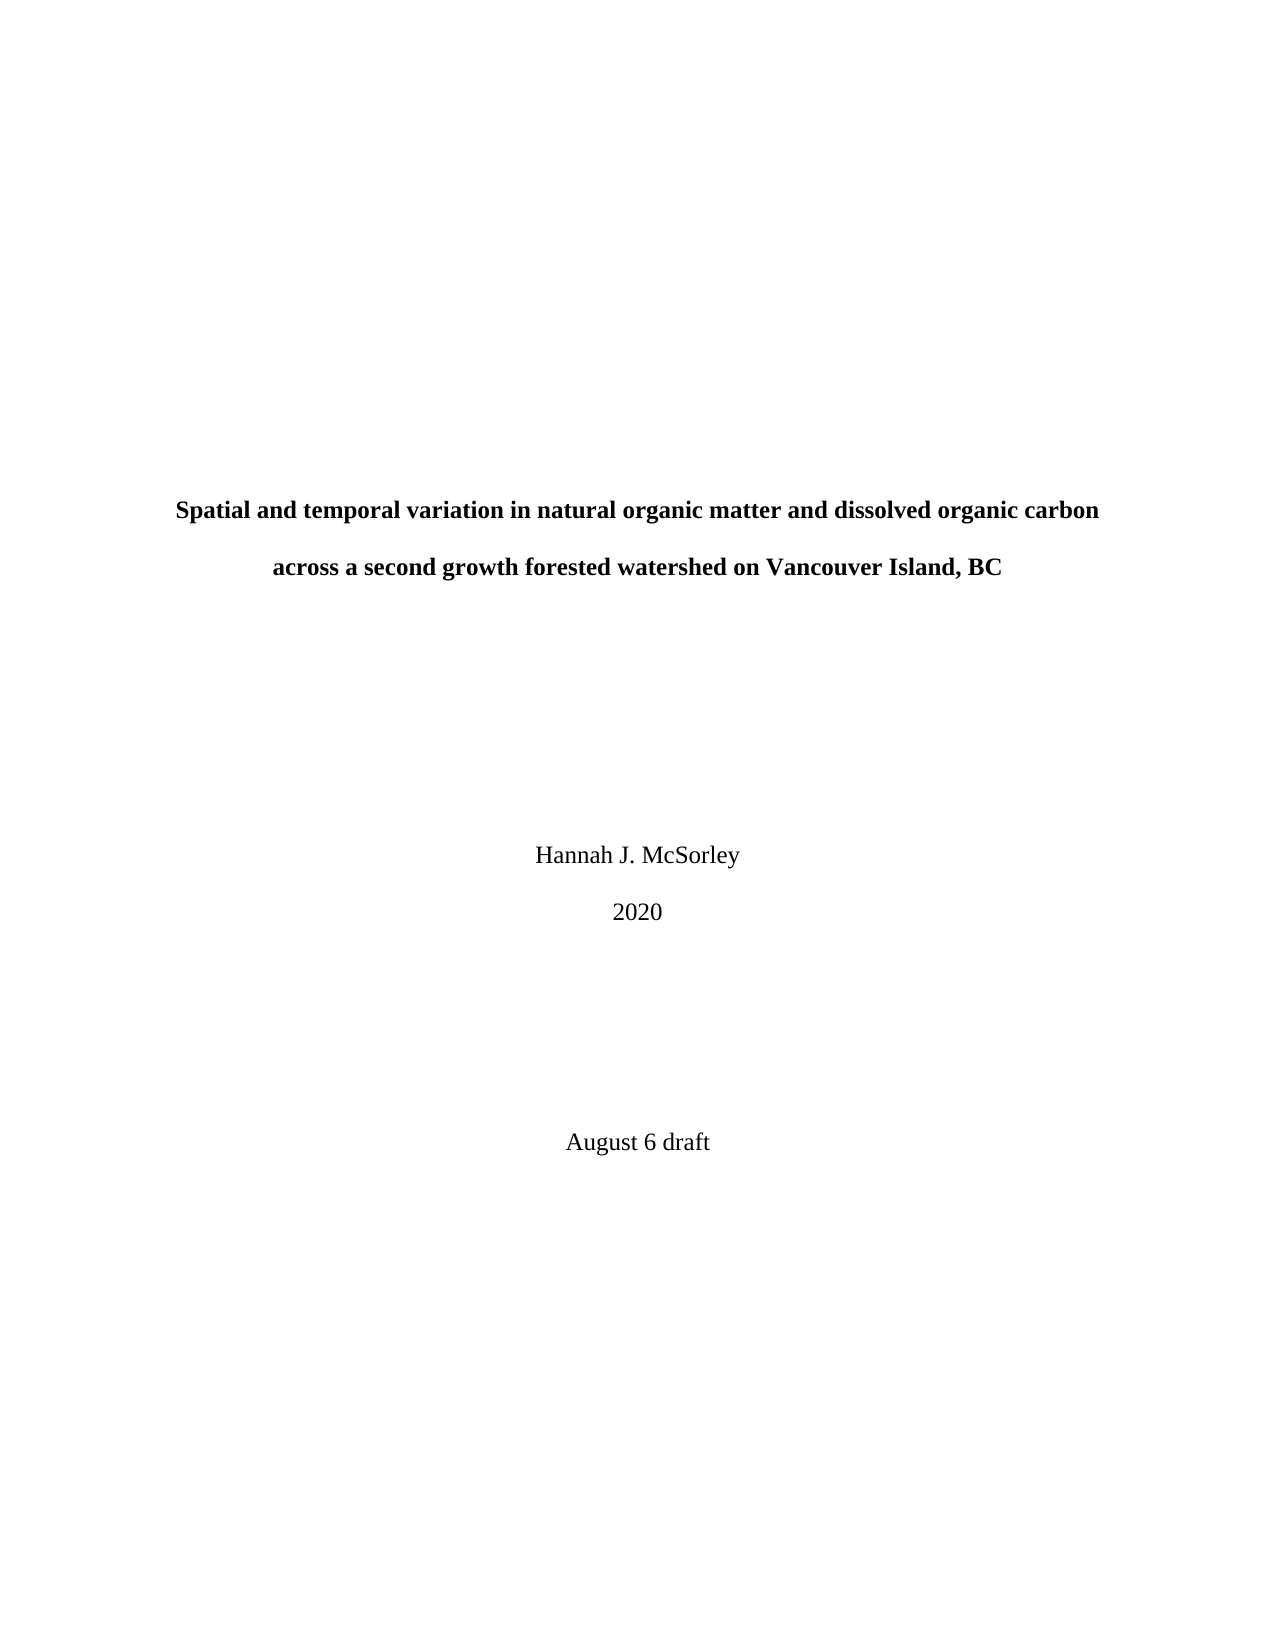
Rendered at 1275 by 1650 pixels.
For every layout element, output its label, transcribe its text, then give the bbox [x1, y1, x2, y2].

text Spatial and temporal variation in natural organic matter and dissolved organic carbon across a second growth forested watershed on Vancouver Island, BC [150, 495, 1125, 581]
text 2020 [150, 897, 1125, 926]
text August 6 draft [150, 1127, 1125, 1156]
text Hannah J. McSorley [150, 840, 1125, 869]
